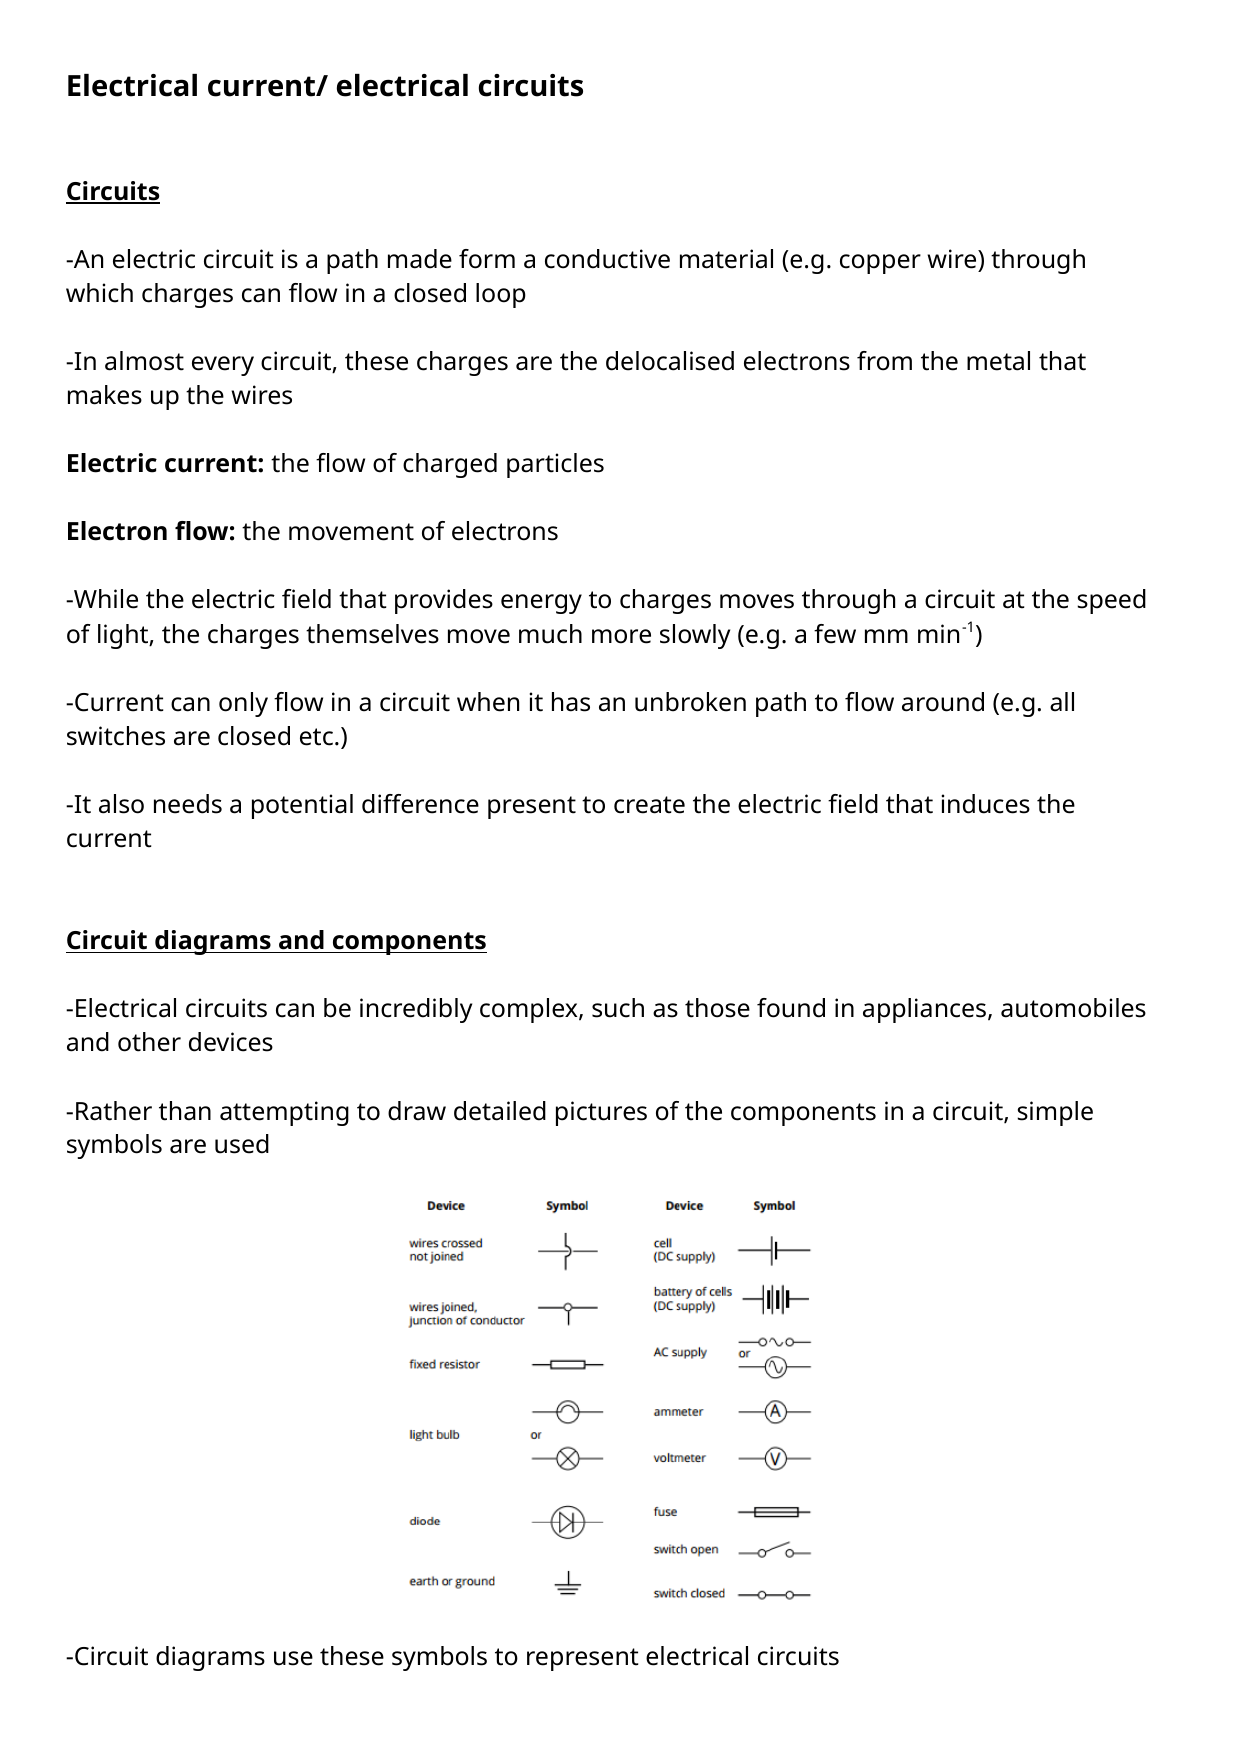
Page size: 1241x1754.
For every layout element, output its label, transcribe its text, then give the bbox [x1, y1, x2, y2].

text -An electric circuit is a path made form a conductive material (e.g. copper wire) through which charges can flow in a closed loop [66, 242, 1153, 310]
text -It also needs a potential difference present to create the electric field that induces the current [66, 787, 1153, 855]
text Electrical current/ electrical circuits [66, 66, 1153, 105]
text Electron flow: the movement of electrons [66, 514, 1153, 548]
text -Current can only flow in a circuit when it has an unbroken path to flow around (e.g. all switches are closed etc.) [66, 684, 1153, 752]
text -Electrical circuits can be incredibly complex, such as those found in appliances, automobiles and other devices [66, 991, 1153, 1059]
text -While the electric field that provides energy to charges moves through a circuit at the speed of light, the charges themselves move much more slowly (e.g. a few mm min-1) [66, 582, 1153, 650]
text -Rather than attempting to draw detailed pictures of the components in a circuit, simple symbols are used [66, 1093, 1153, 1161]
text -Circuit diagrams use these symbols to represent electrical circuits [66, 1638, 1153, 1672]
text Electric current: the flow of charged particles [66, 446, 1153, 480]
text Circuits [66, 173, 1153, 207]
text -In almost every circuit, these charges are the delocalised electrons from the metal that makes up the wires [66, 344, 1153, 412]
picture [403, 1195, 816, 1604]
text Circuit diagrams and components [66, 923, 1153, 957]
